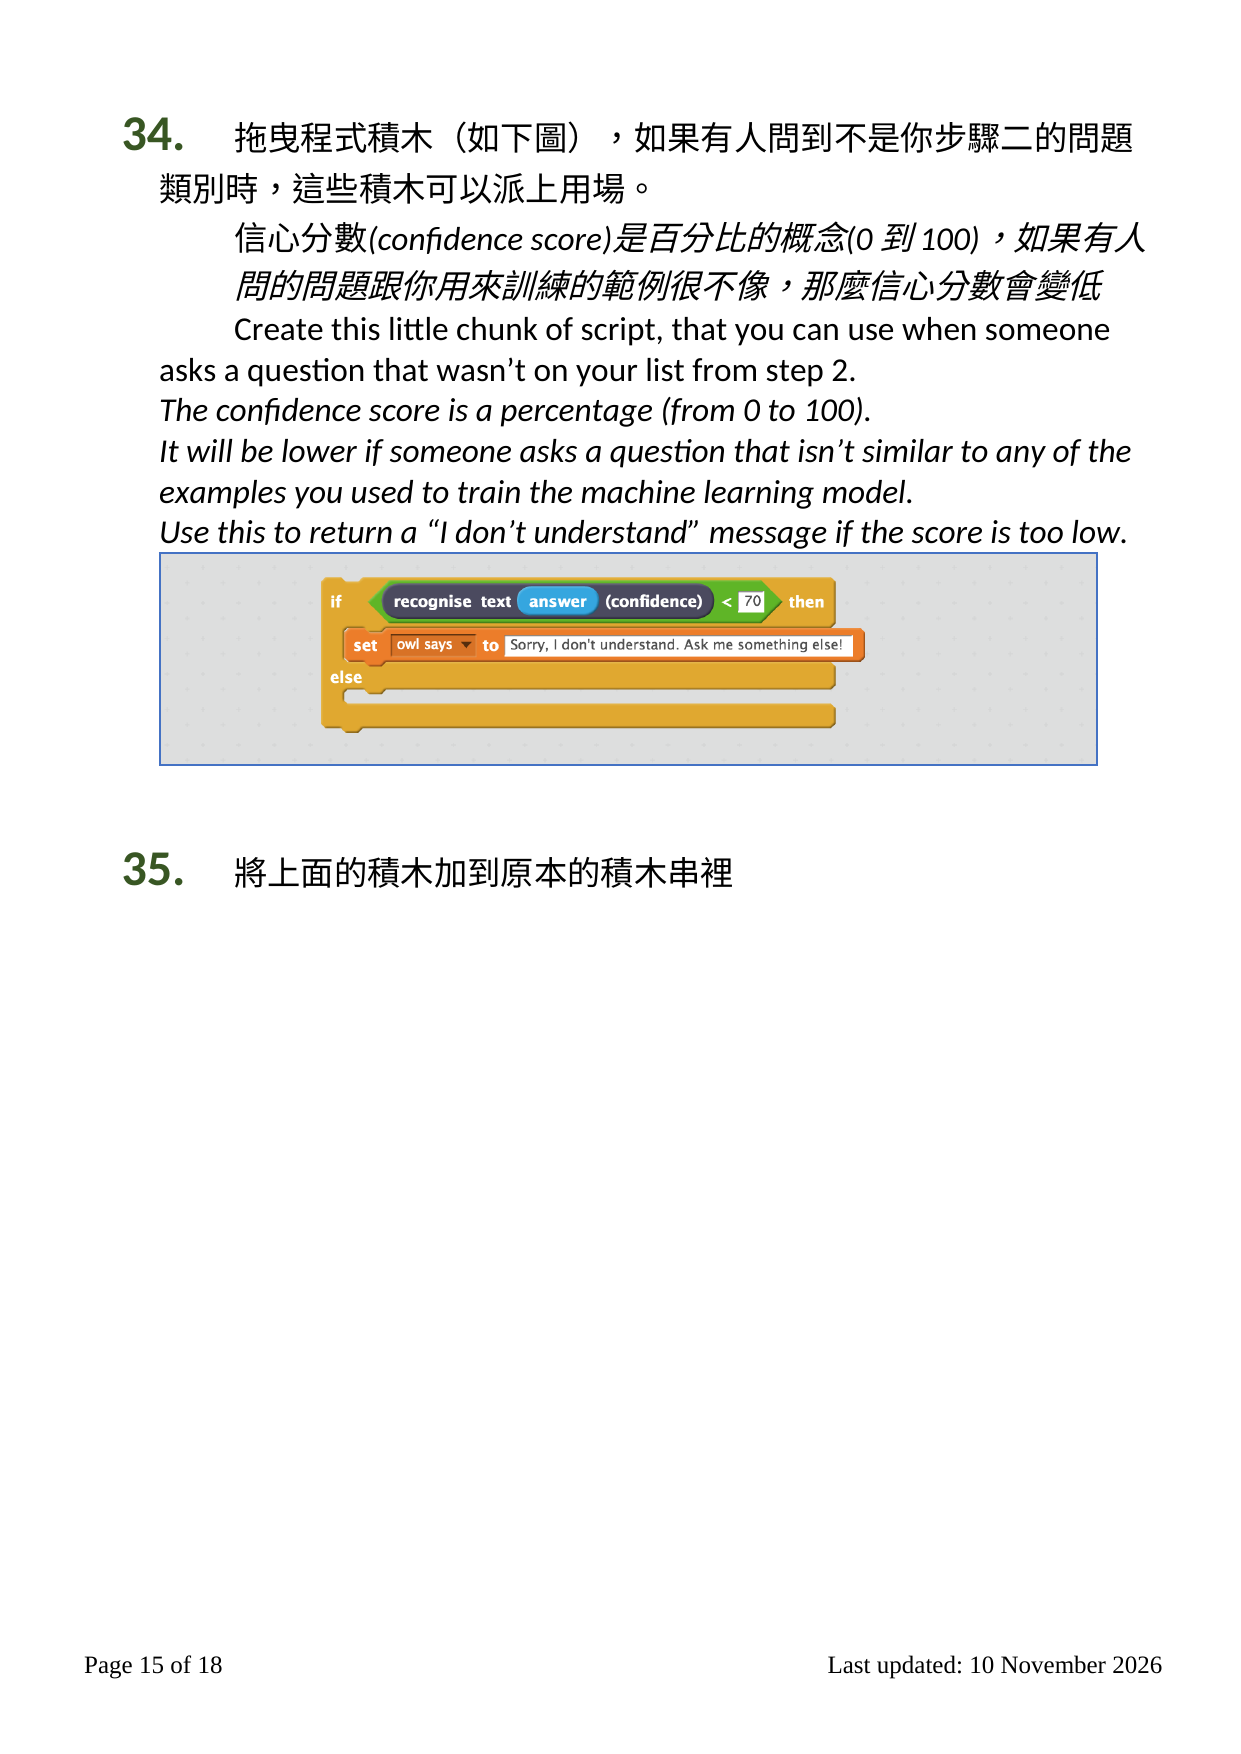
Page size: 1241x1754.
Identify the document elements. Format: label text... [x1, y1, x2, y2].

list 信心分數(confidence score)是百分比的概念(0到100)，如果有人問的問題跟你用來訓練的範例很不像，那麼信心分數會變低 [234, 211, 1164, 308]
list 拖曳程式積木（如下圖），如果有人問到不是你步驟二的問題類別時，這些積木可以派上用場。 [121, 102, 1164, 211]
list 將上面的積木加到原本的積木串裡 [121, 837, 1164, 898]
picture [161, 554, 1096, 764]
